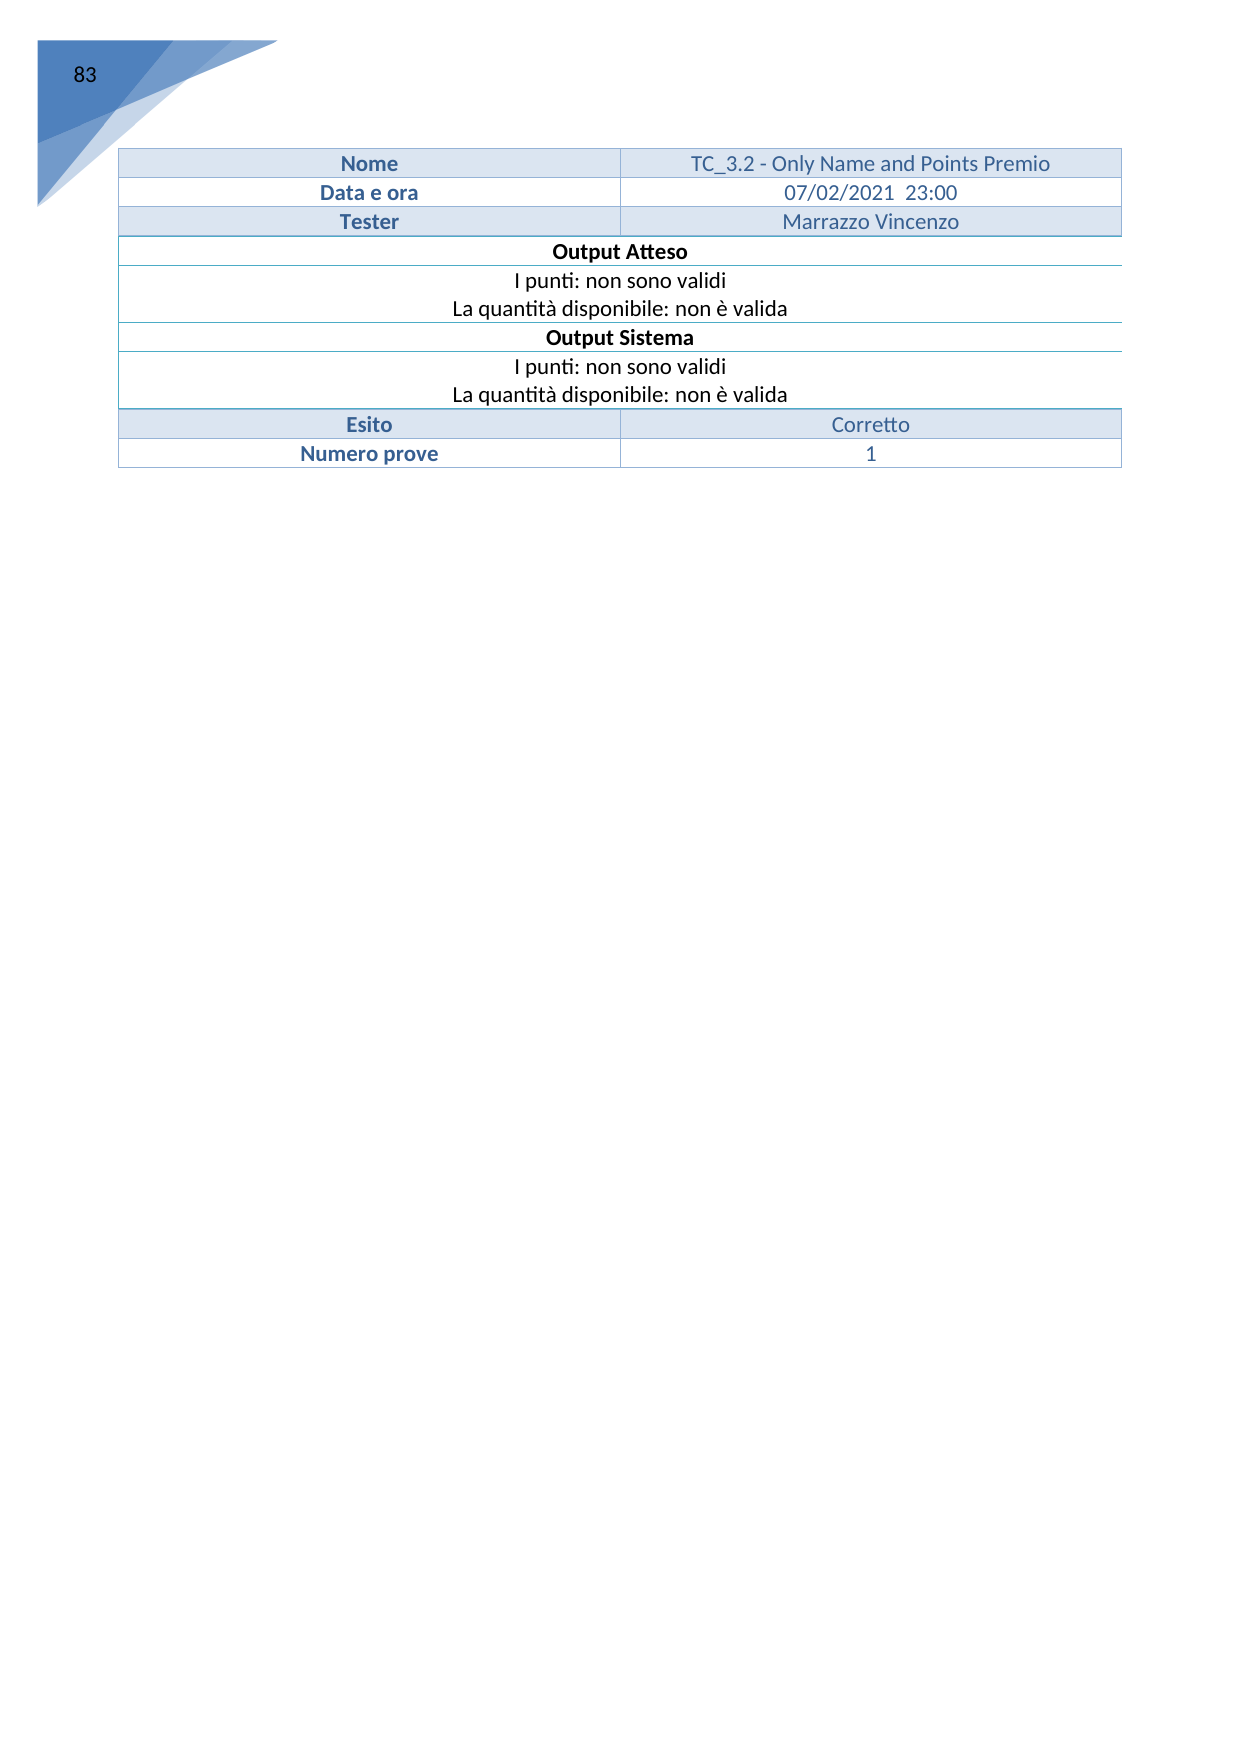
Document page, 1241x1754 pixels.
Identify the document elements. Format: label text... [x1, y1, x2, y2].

table_cell 1 [621, 439, 1121, 467]
table_header Nome [119, 149, 620, 177]
table_cell I punti: non sono validi La quantità disponibile: non è valida [119, 266, 1122, 322]
table_cell Tester [119, 207, 620, 235]
table_cell Output Sistema [119, 323, 1122, 351]
table_cell 07/02/2021 23:00 [621, 178, 1121, 206]
table_cell Numero prove [119, 439, 620, 467]
picture [37, 40, 279, 209]
table_header Corretto [621, 410, 1121, 438]
table_cell Marrazzo Vincenzo [621, 207, 1121, 235]
table_header TC_3.2 - Only Name and Points Premio [621, 149, 1121, 177]
table_header Output Atteso [119, 237, 1122, 265]
table_cell Data e ora [119, 178, 620, 206]
table_header Esito [119, 410, 620, 438]
table_cell I punti: non sono validi La quantità disponibile: non è valida [119, 352, 1122, 408]
